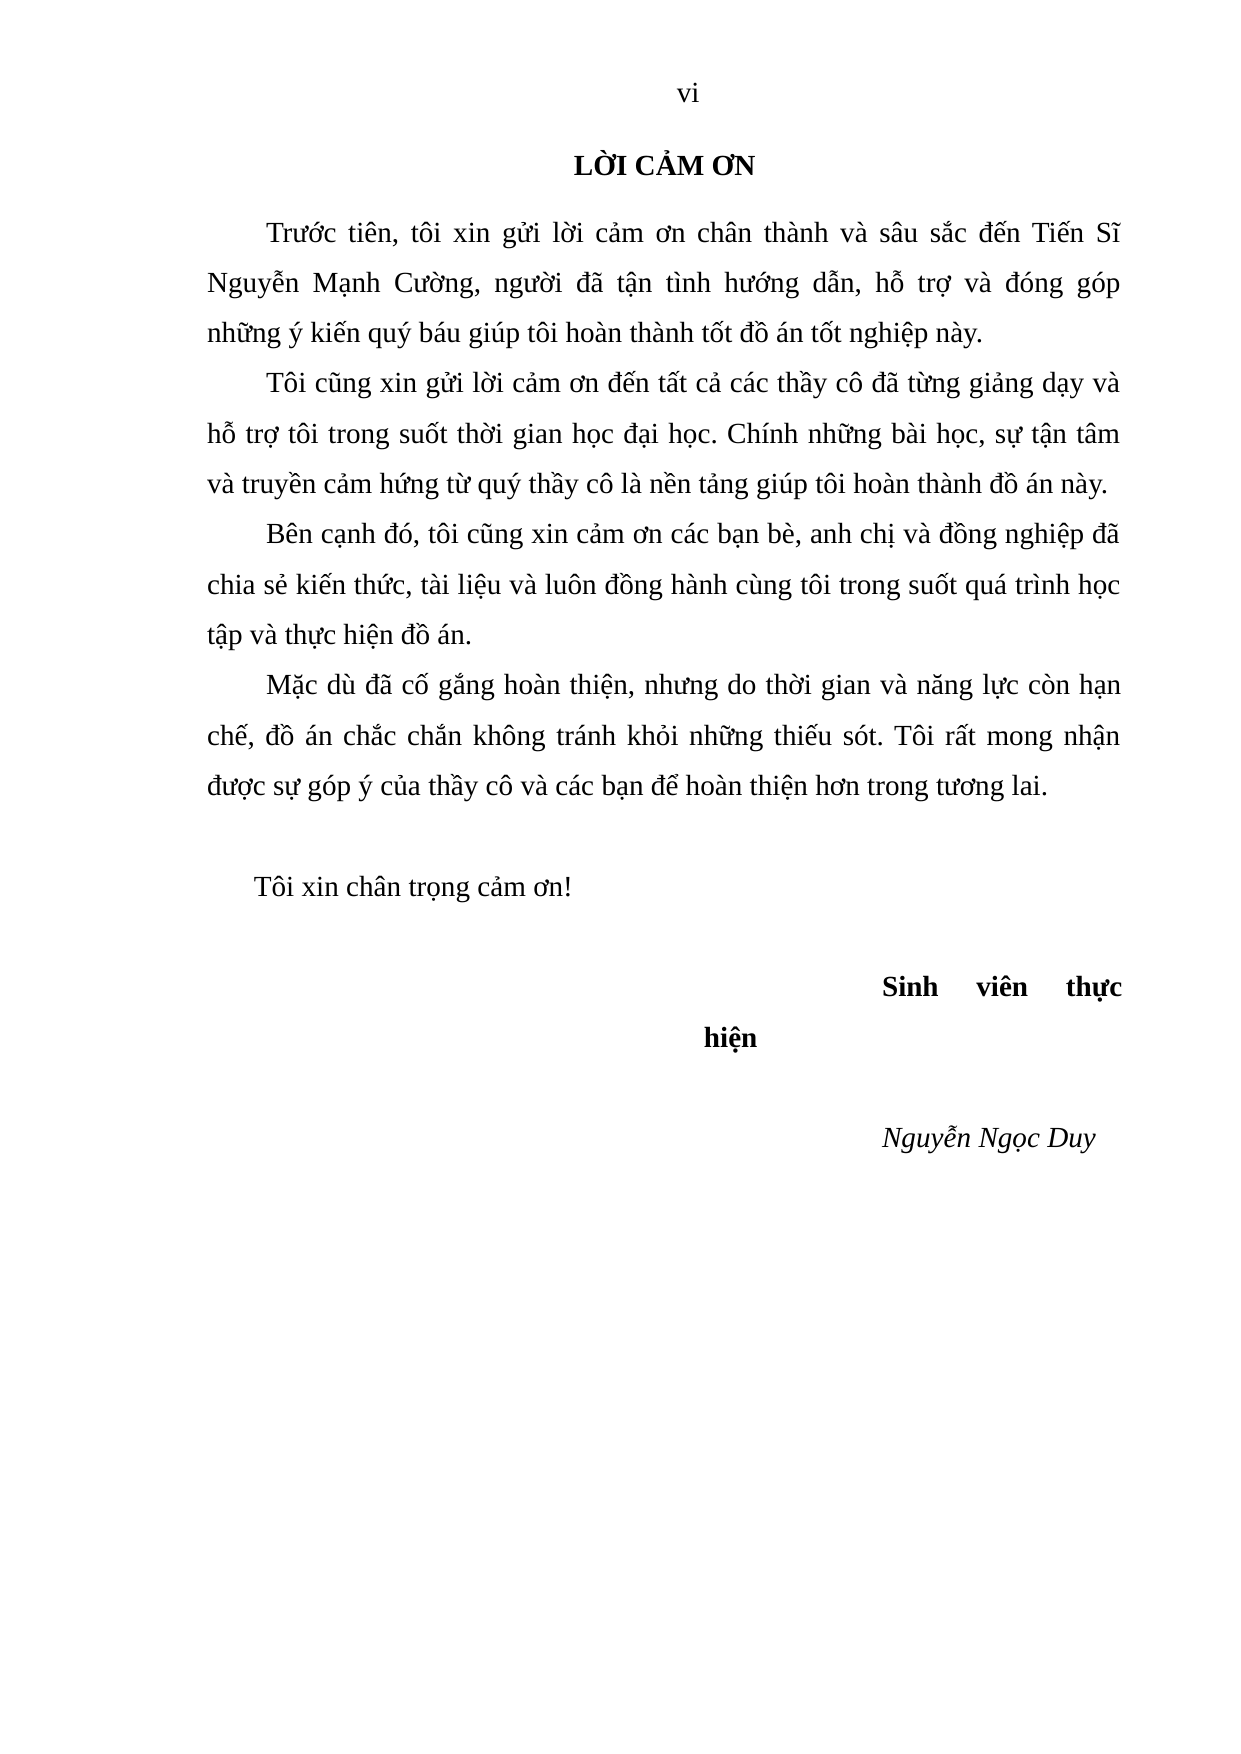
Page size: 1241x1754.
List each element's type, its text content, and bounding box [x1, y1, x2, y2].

text LỜI CẢM ƠN [207, 148, 1122, 181]
text Trước tiên, tôi xin gửi lời cảm ơn chân thành và sâu sắc đến Tiến Sĩ Nguyễn Mạnh Cường, người đã tận tình hướng dẫn, hỗ trợ và đóng góp những ý kiến quý báu giúp tôi hoàn thành tốt đồ án tốt nghiệp này. [207, 215, 1122, 349]
text Nguyễn Ngọc Duy [704, 1120, 1122, 1154]
text Bên cạnh đó, tôi cũng xin cảm ơn các bạn bè, anh chị và đồng nghiệp đã chia sẻ kiến thức, tài liệu và luôn đồng hành cùng tôi trong suốt quá trình học tập và thực hiện đồ án. [207, 517, 1122, 651]
text Tôi xin chân trọng cảm ơn! [207, 869, 1122, 902]
text Sinh viên thực hiện [704, 969, 1122, 1053]
text Tôi cũng xin gửi lời cảm ơn đến tất cả các thầy cô đã từng giảng dạy và hỗ trợ tôi trong suốt thời gian học đại học. Chính những bài học, sự tận tâm và truyền cảm hứng từ quý thầy cô là nền tảng giúp tôi hoàn thành đồ án này. [207, 366, 1122, 500]
text Mặc dù đã cố gắng hoàn thiện, nhưng do thời gian và năng lực còn hạn chế, đồ án chắc chắn không tránh khỏi những thiếu sót. Tôi rất mong nhận được sự góp ý của thầy cô và các bạn để hoàn thiện hơn trong tương lai. [207, 667, 1122, 802]
